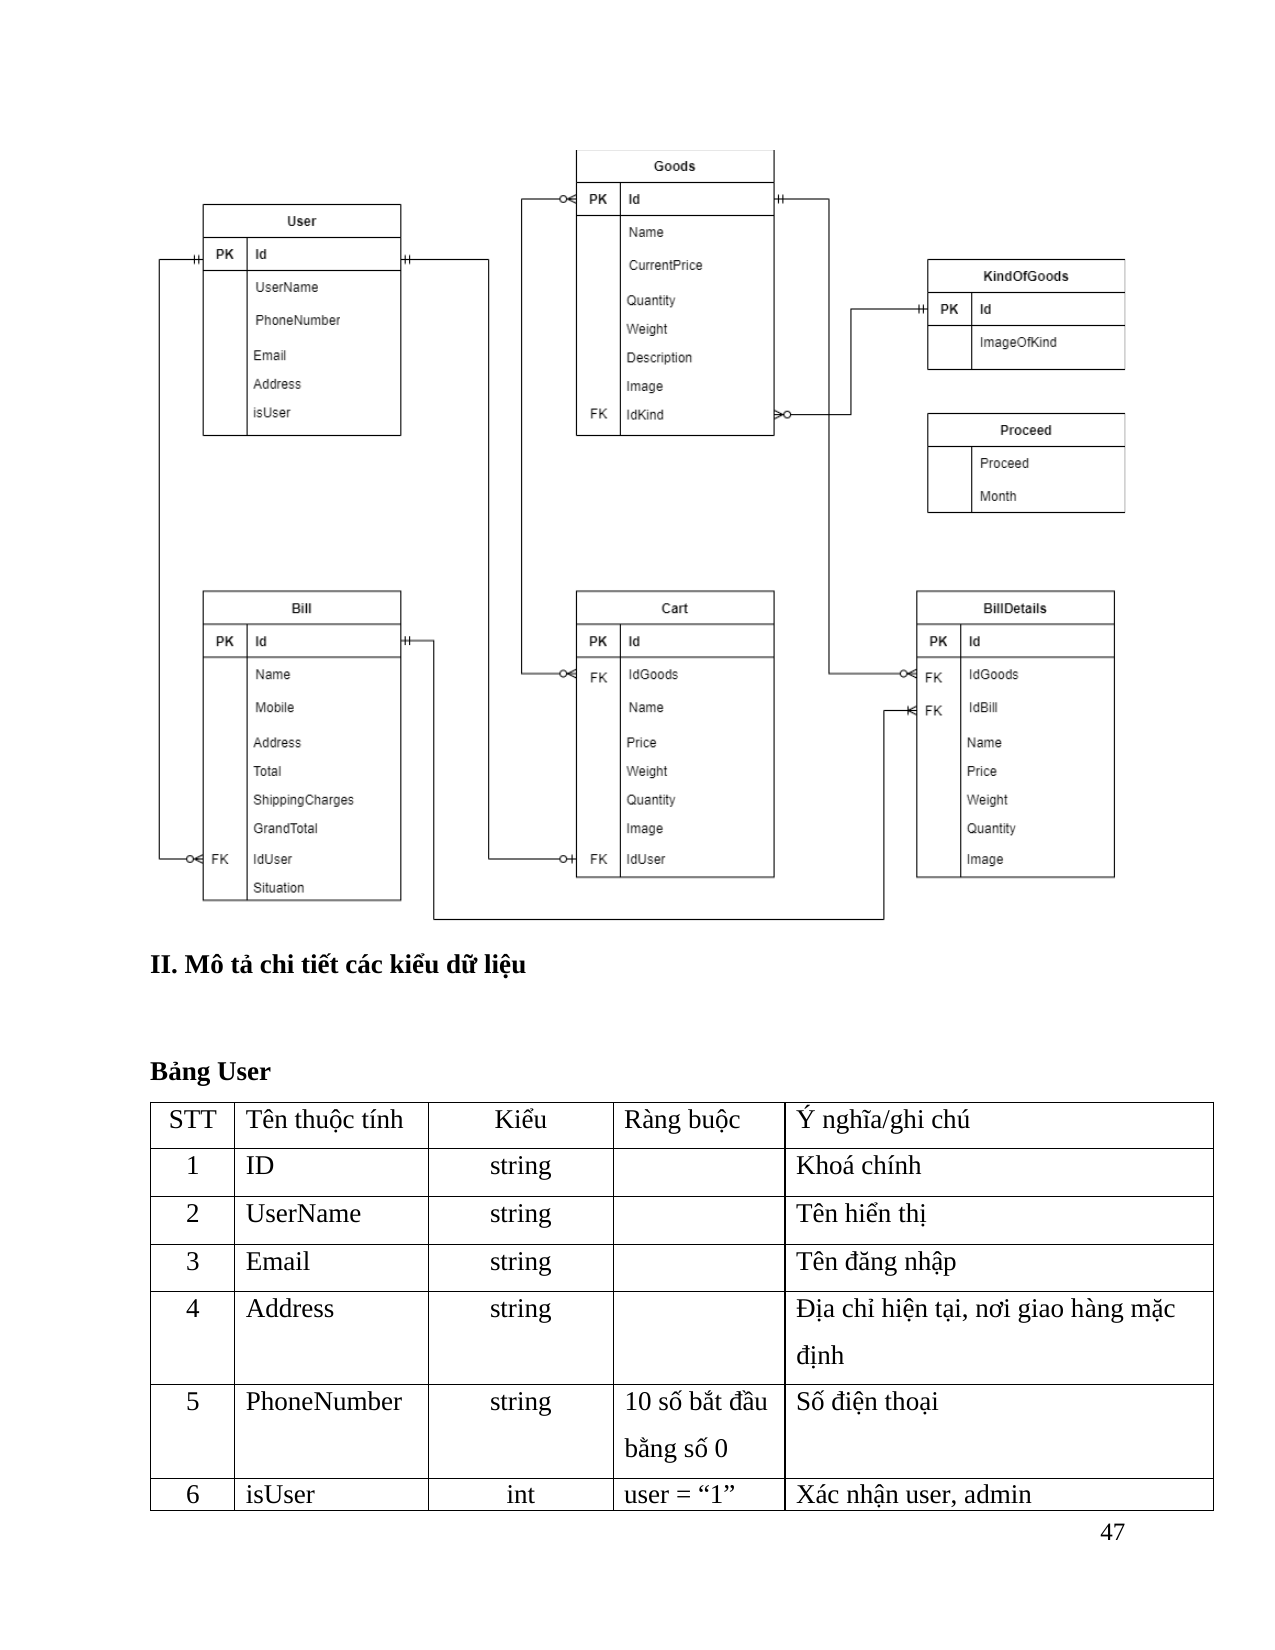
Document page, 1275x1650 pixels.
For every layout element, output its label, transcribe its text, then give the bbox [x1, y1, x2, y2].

table_header Ý nghĩa/ghi chú [786, 1103, 1213, 1148]
table_cell string [429, 1385, 613, 1477]
table_cell string [429, 1197, 613, 1243]
table_header Ràng buộc [614, 1103, 784, 1148]
table_cell string [429, 1149, 613, 1196]
table_cell Khoá chính [786, 1149, 1213, 1196]
table_cell [614, 1245, 784, 1291]
table_cell 1 [151, 1149, 234, 1196]
table_cell Tên đăng nhập [786, 1245, 1213, 1291]
table_header Tên thuộc tính [235, 1103, 428, 1148]
picture [150, 150, 1125, 930]
table_cell 6 [151, 1479, 234, 1510]
table_header STT [151, 1103, 234, 1148]
table_cell ID [235, 1149, 428, 1196]
table_cell UserName [235, 1197, 428, 1243]
table_cell 5 [151, 1385, 234, 1477]
table_cell int [429, 1479, 613, 1510]
table_cell Email [235, 1245, 428, 1291]
table_cell string [429, 1292, 613, 1384]
table_cell [614, 1149, 784, 1196]
table_cell 4 [151, 1292, 234, 1384]
table_cell Địa chỉ hiện tại, nơi giao hàng mặc định [786, 1292, 1213, 1384]
table_cell string [429, 1245, 613, 1291]
subtitle II. Mô tả chi tiết các kiểu dữ liệu [150, 948, 1125, 979]
table_header Kiểu [429, 1103, 613, 1148]
table_cell Số điện thoại [786, 1385, 1213, 1477]
table_cell 2 [151, 1197, 234, 1243]
table_cell [614, 1292, 784, 1384]
table_cell isUser [235, 1479, 428, 1510]
table_cell [614, 1197, 784, 1243]
table_cell 10 số bắt đầu bằng số 0 [614, 1385, 784, 1477]
table_cell 3 [151, 1245, 234, 1291]
table_cell Tên hiển thị [786, 1197, 1213, 1243]
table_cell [786, 1479, 1213, 1510]
text Bảng User [150, 1055, 1125, 1086]
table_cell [614, 1479, 784, 1510]
table_cell PhoneNumber [235, 1385, 428, 1477]
table_cell Address [235, 1292, 428, 1384]
